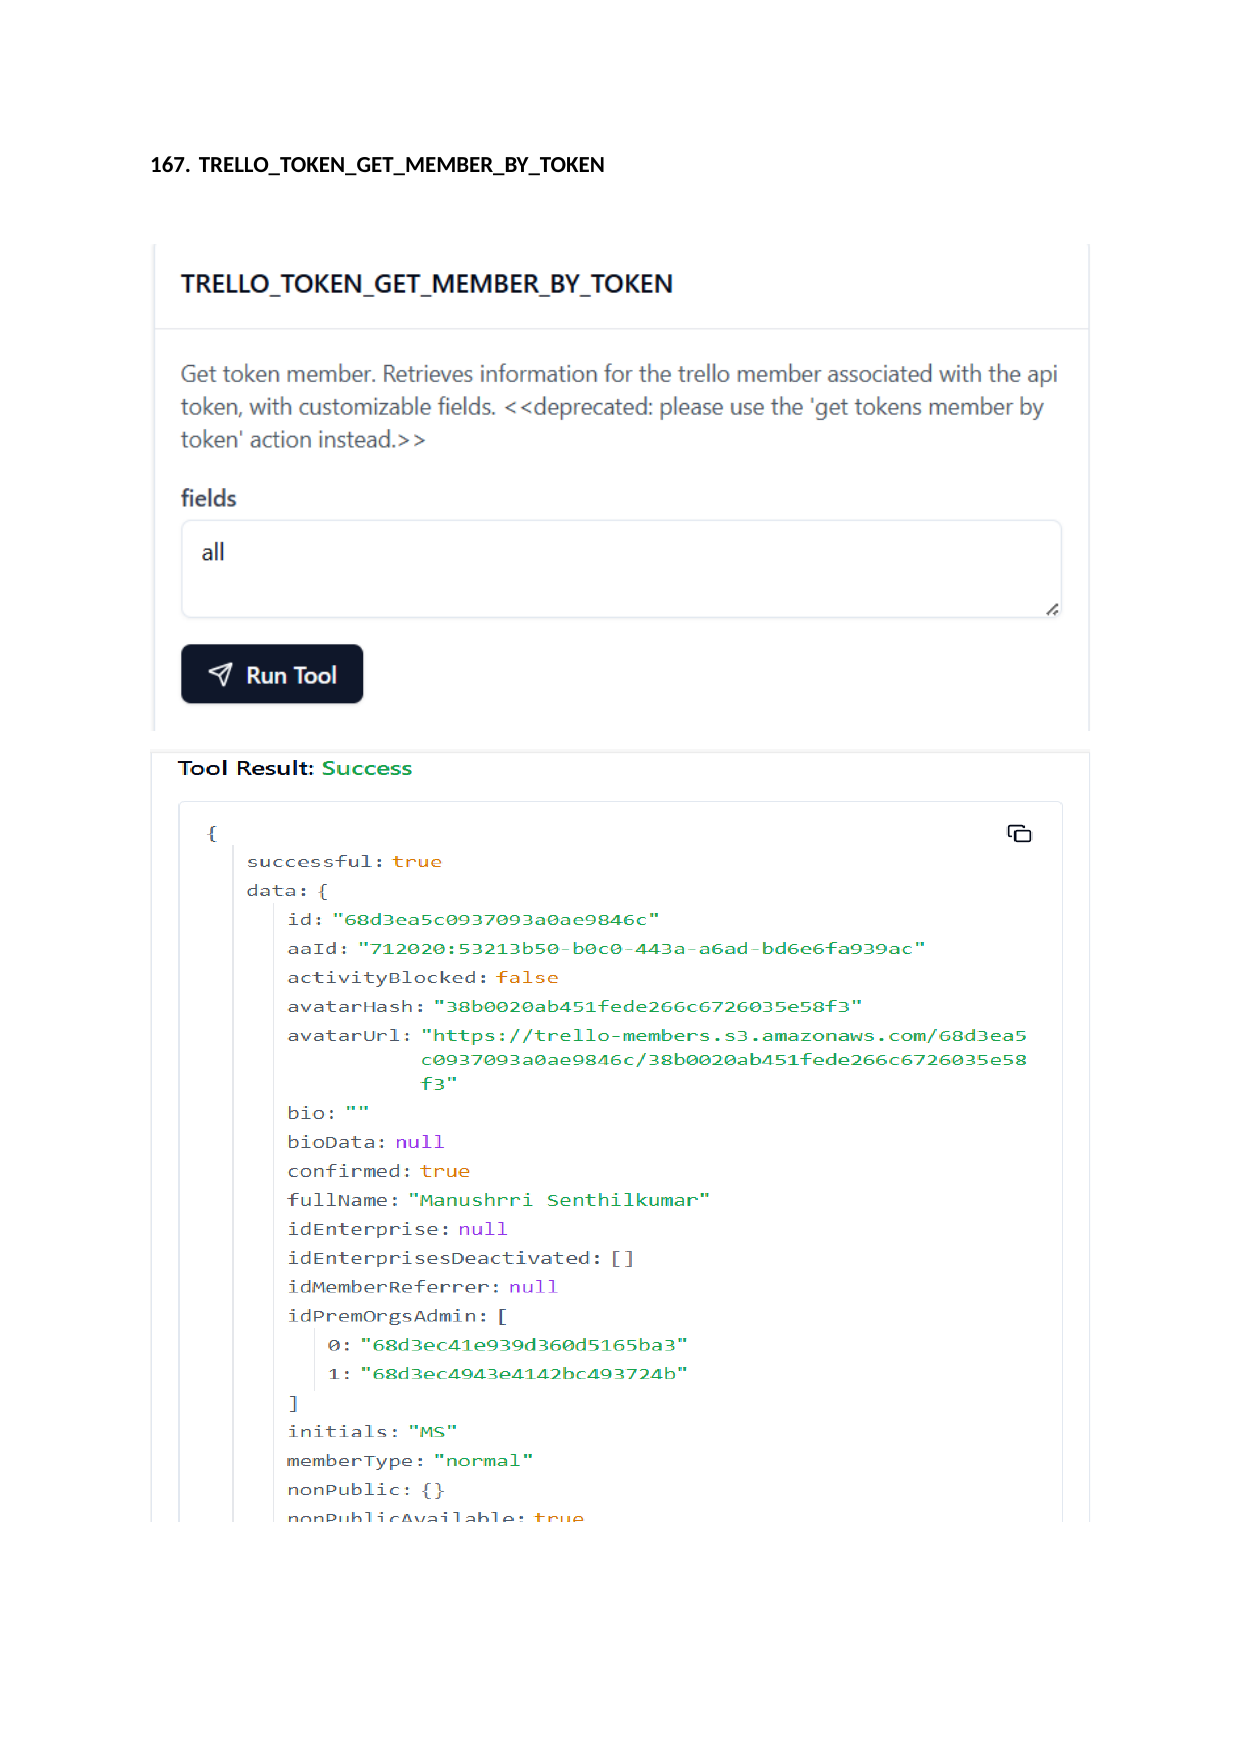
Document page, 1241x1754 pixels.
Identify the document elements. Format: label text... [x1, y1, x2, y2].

text 167. TRELLO_TOKEN_GET_MEMBER_BY_TOKEN [150, 150, 1090, 178]
picture [150, 749, 1091, 1522]
picture [150, 244, 1091, 731]
